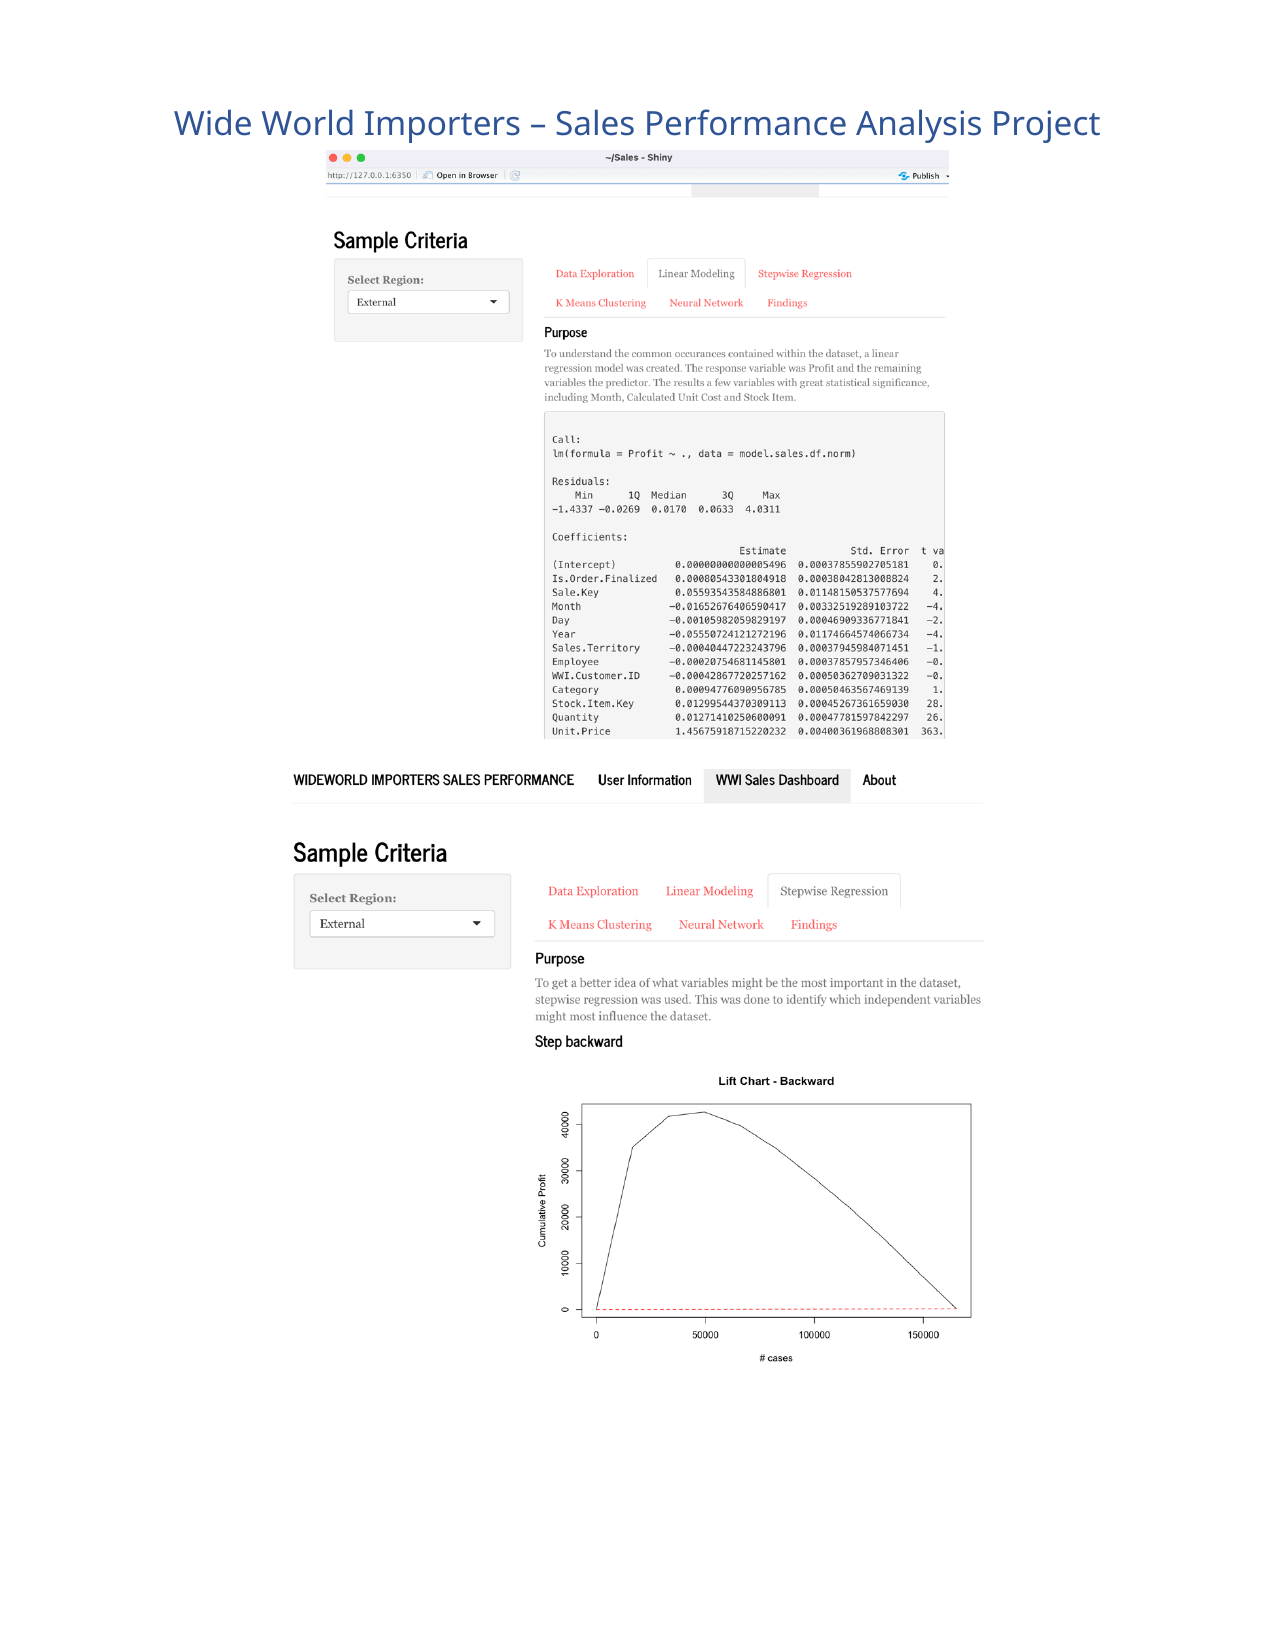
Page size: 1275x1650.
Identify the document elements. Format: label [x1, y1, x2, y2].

picture [291, 769, 984, 1381]
picture [326, 150, 949, 739]
